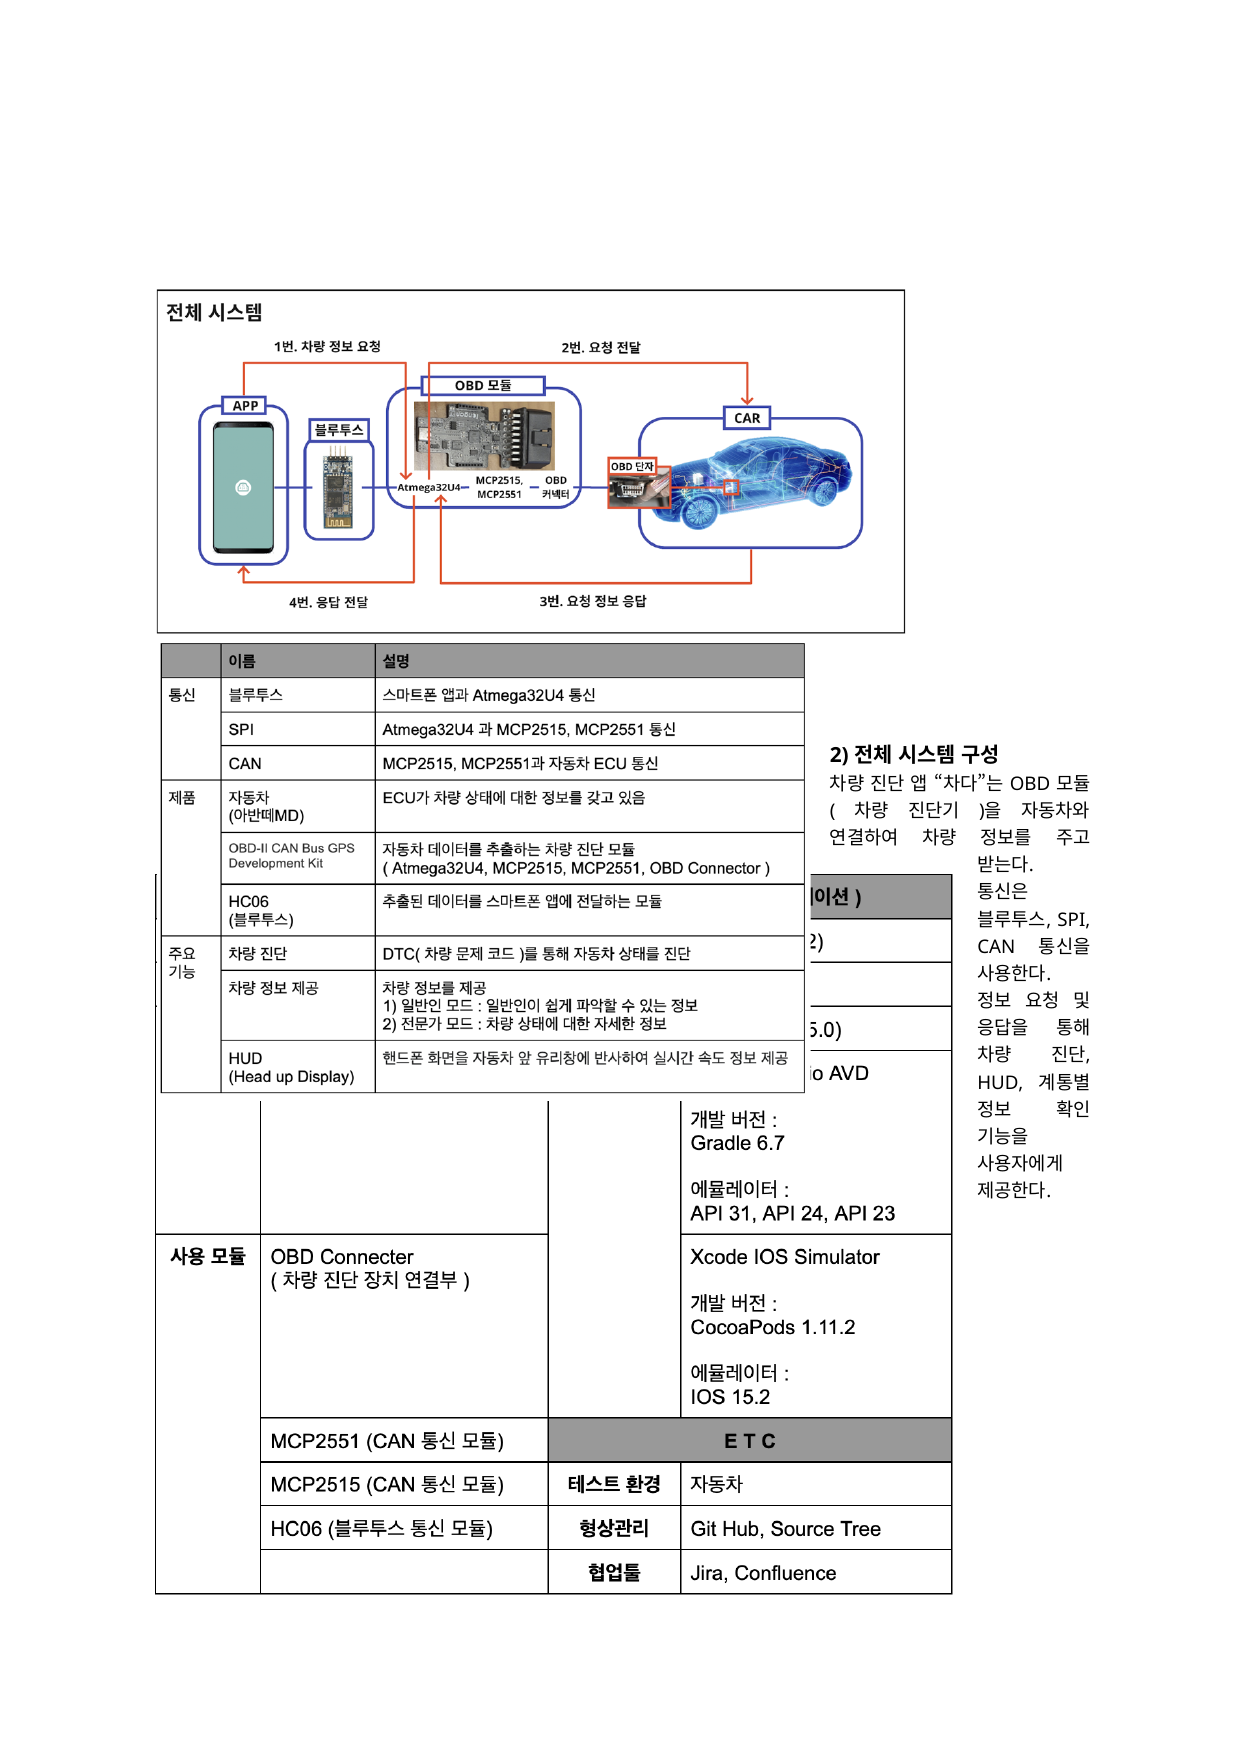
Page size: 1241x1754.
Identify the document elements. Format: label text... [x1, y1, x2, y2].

text 2) 전체 시스템 구성 [811, 738, 1090, 768]
picture [150, 641, 959, 1599]
text 차량 진단 앱 “차다”는 OBD 모듈( 차량 진단기 )을 자동차와 연결하여 차량 정보를 주고 받는다. 통신은 블루투스, SPI, CAN 통신을 사용한다. 정보 요청 및 응답을 통해 차량 진단, HUD, 계통별 정보 확인 기능을 사용자에게 제공한다. [811, 768, 1090, 1203]
picture [156, 289, 906, 634]
